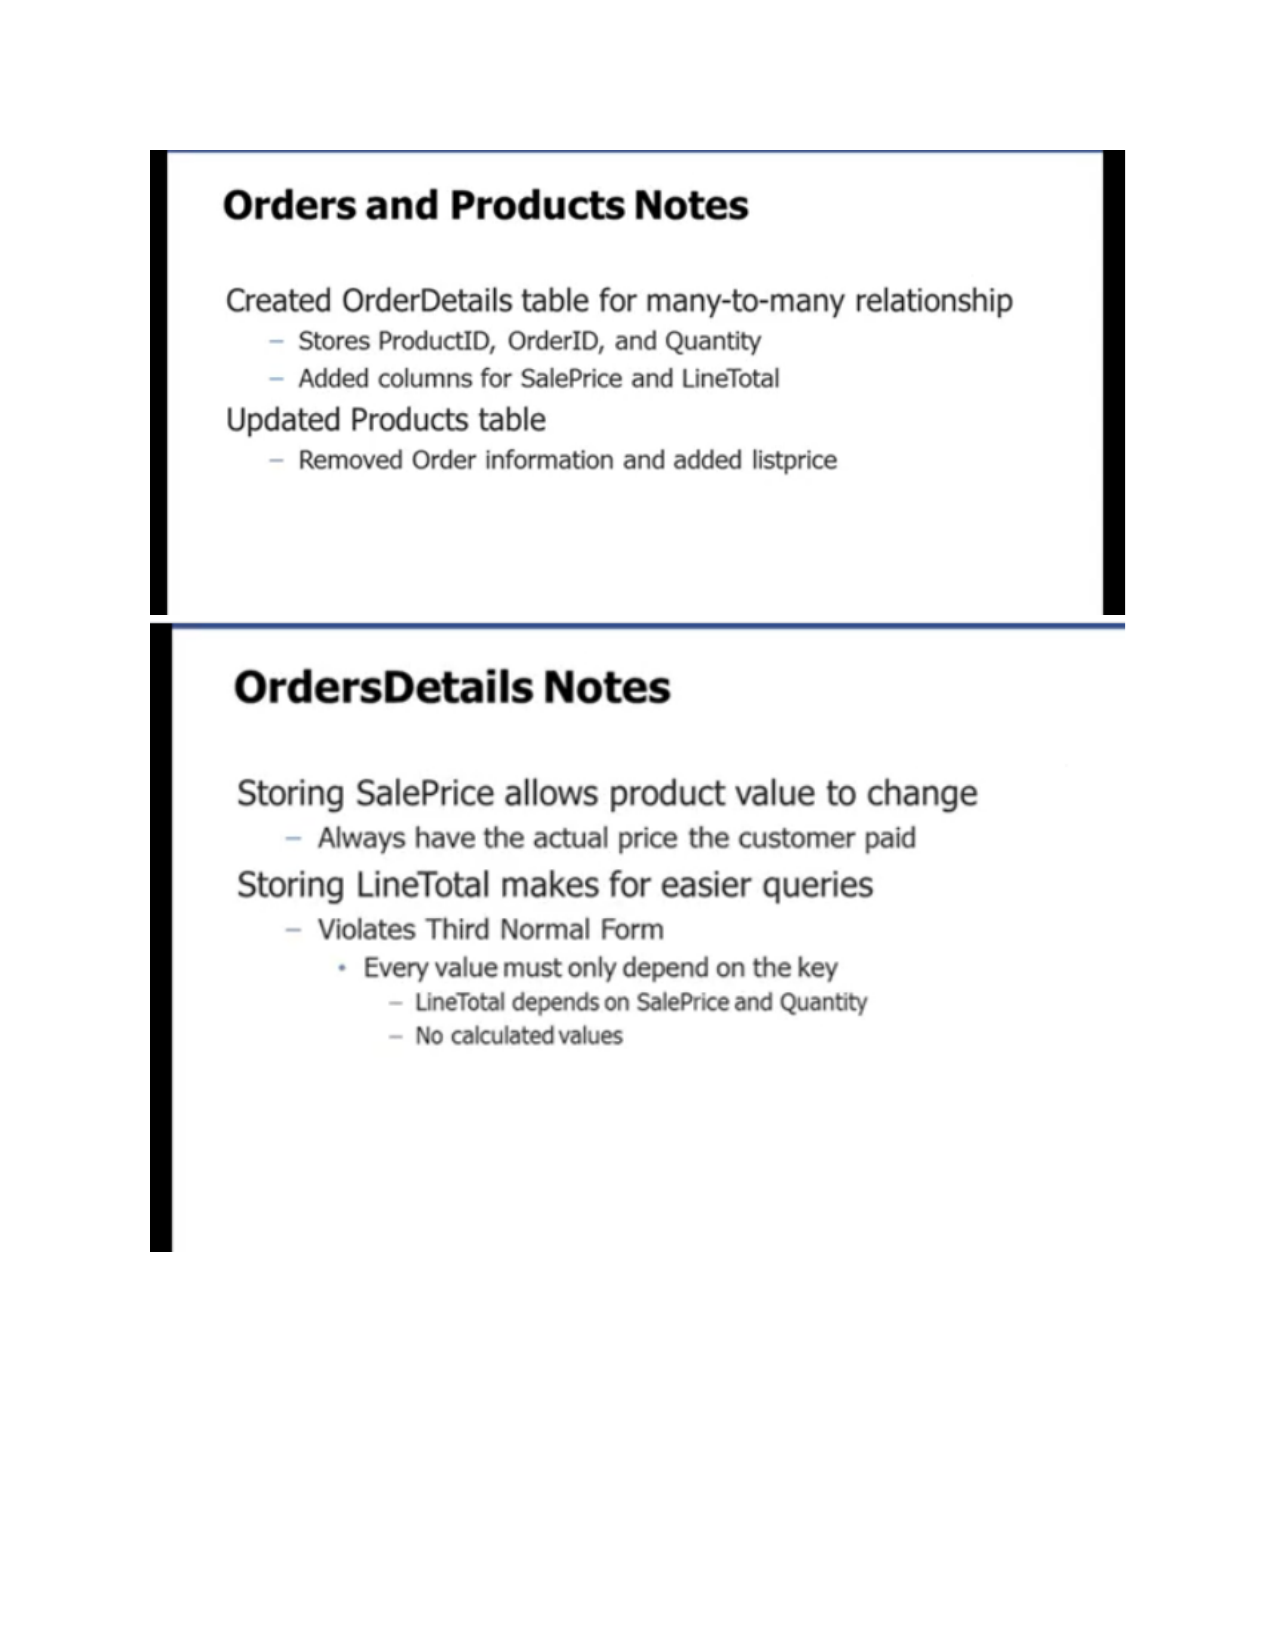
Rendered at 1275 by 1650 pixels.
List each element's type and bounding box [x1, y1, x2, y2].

picture [150, 150, 1125, 615]
picture [150, 617, 1125, 1252]
